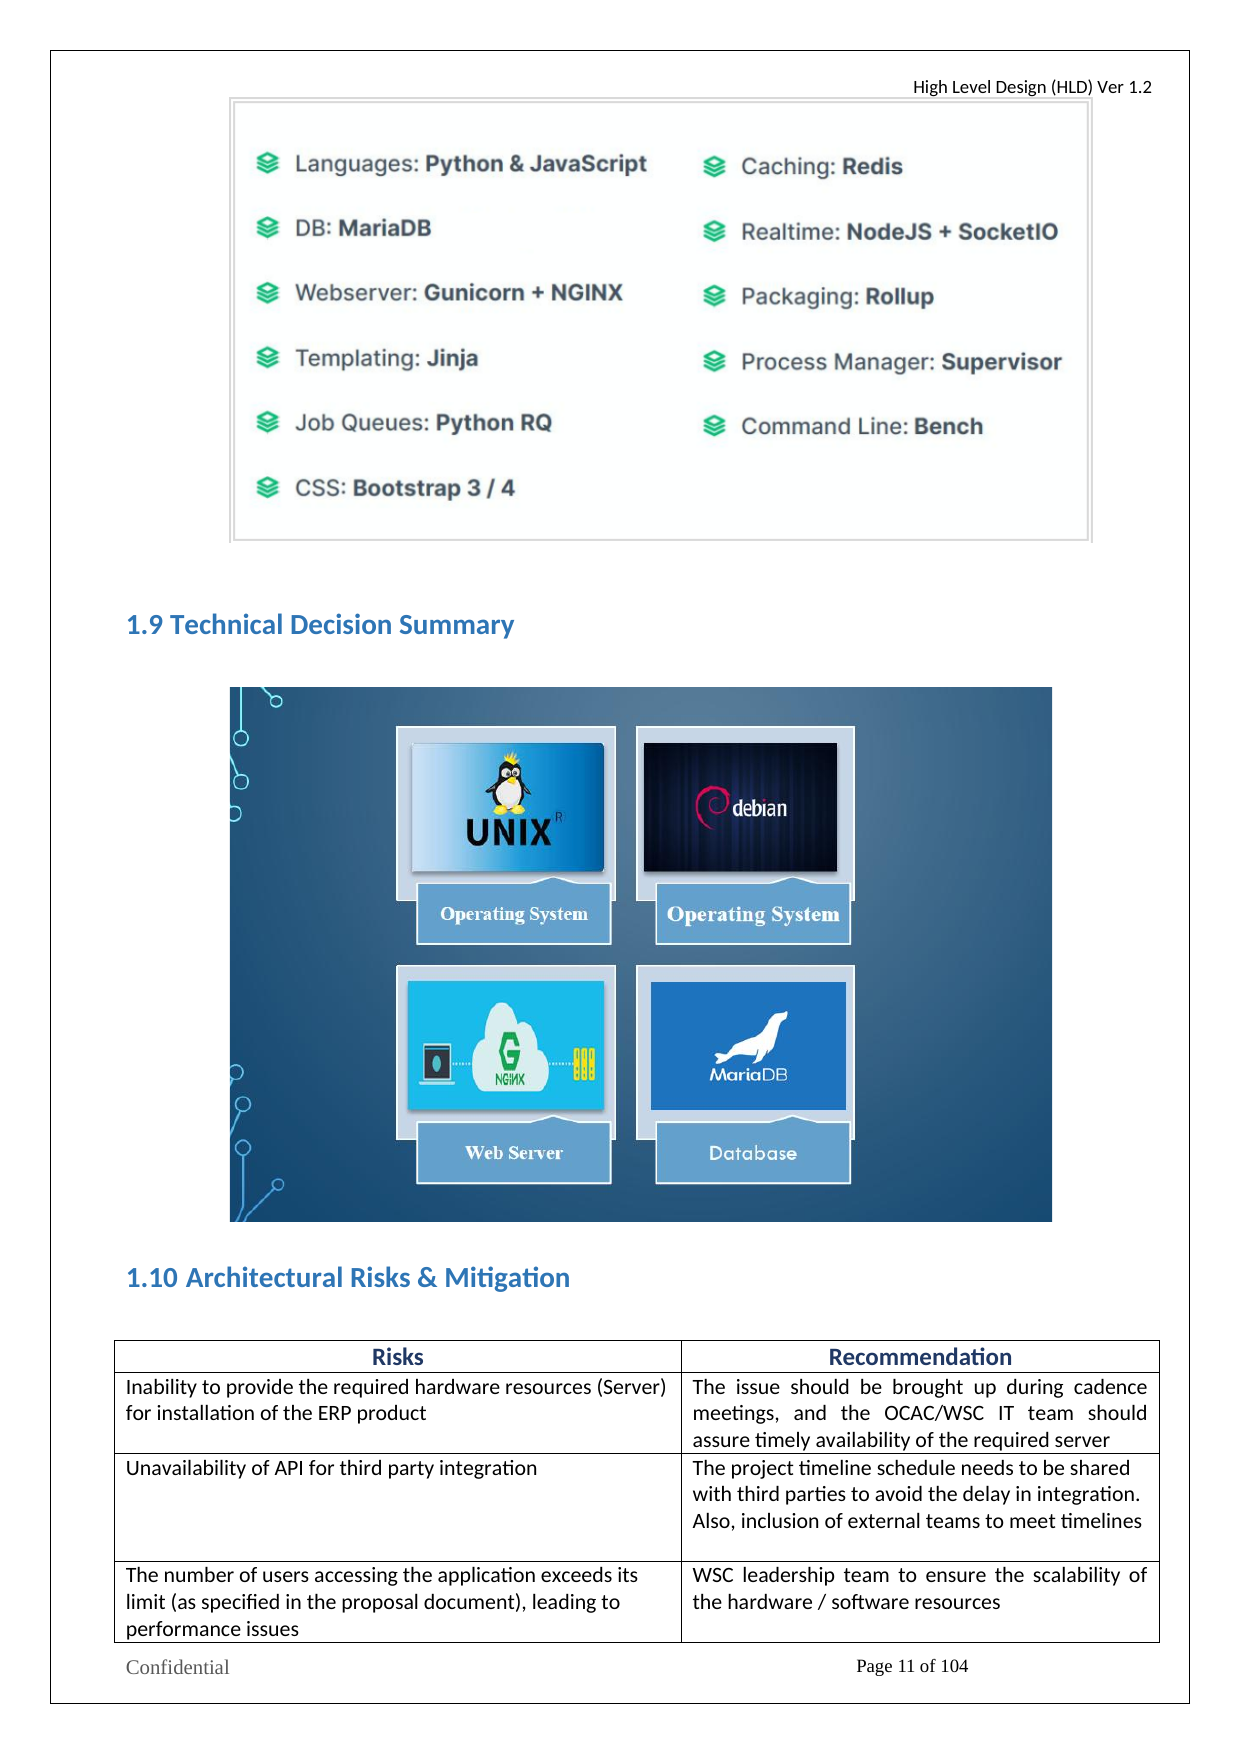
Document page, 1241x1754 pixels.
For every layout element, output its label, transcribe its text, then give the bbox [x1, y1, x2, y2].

picture [229, 97, 1095, 543]
table_header Risks [115, 1341, 681, 1372]
table_cell The number of users accessing the application exceeds its limit (as specified in the proposal document), leading to performance issues [115, 1562, 681, 1642]
subtitle Architectural Risks & Mitigation [126, 1259, 1156, 1295]
table_cell Unavailability of API for third party integration [115, 1454, 681, 1561]
table_header Recommendation [682, 1341, 1159, 1372]
subtitle Technical Decision Summary [126, 606, 1156, 642]
table_cell The project timeline schedule needs to be shared with third parties to avoid the delay in integration. Also, inclusion of external teams to meet timelines [682, 1454, 1159, 1561]
picture [229, 687, 1053, 1222]
table_cell The issue should be brought up during cadence meetings, and the OCAC/WSC IT team should assure timely availability of the required server [682, 1373, 1159, 1453]
table_cell WSC leadership team to ensure the scalability of the hardware / software resources [682, 1562, 1159, 1642]
table_cell Inability to provide the required hardware resources (Server) for installation of the ERP product [115, 1373, 681, 1453]
